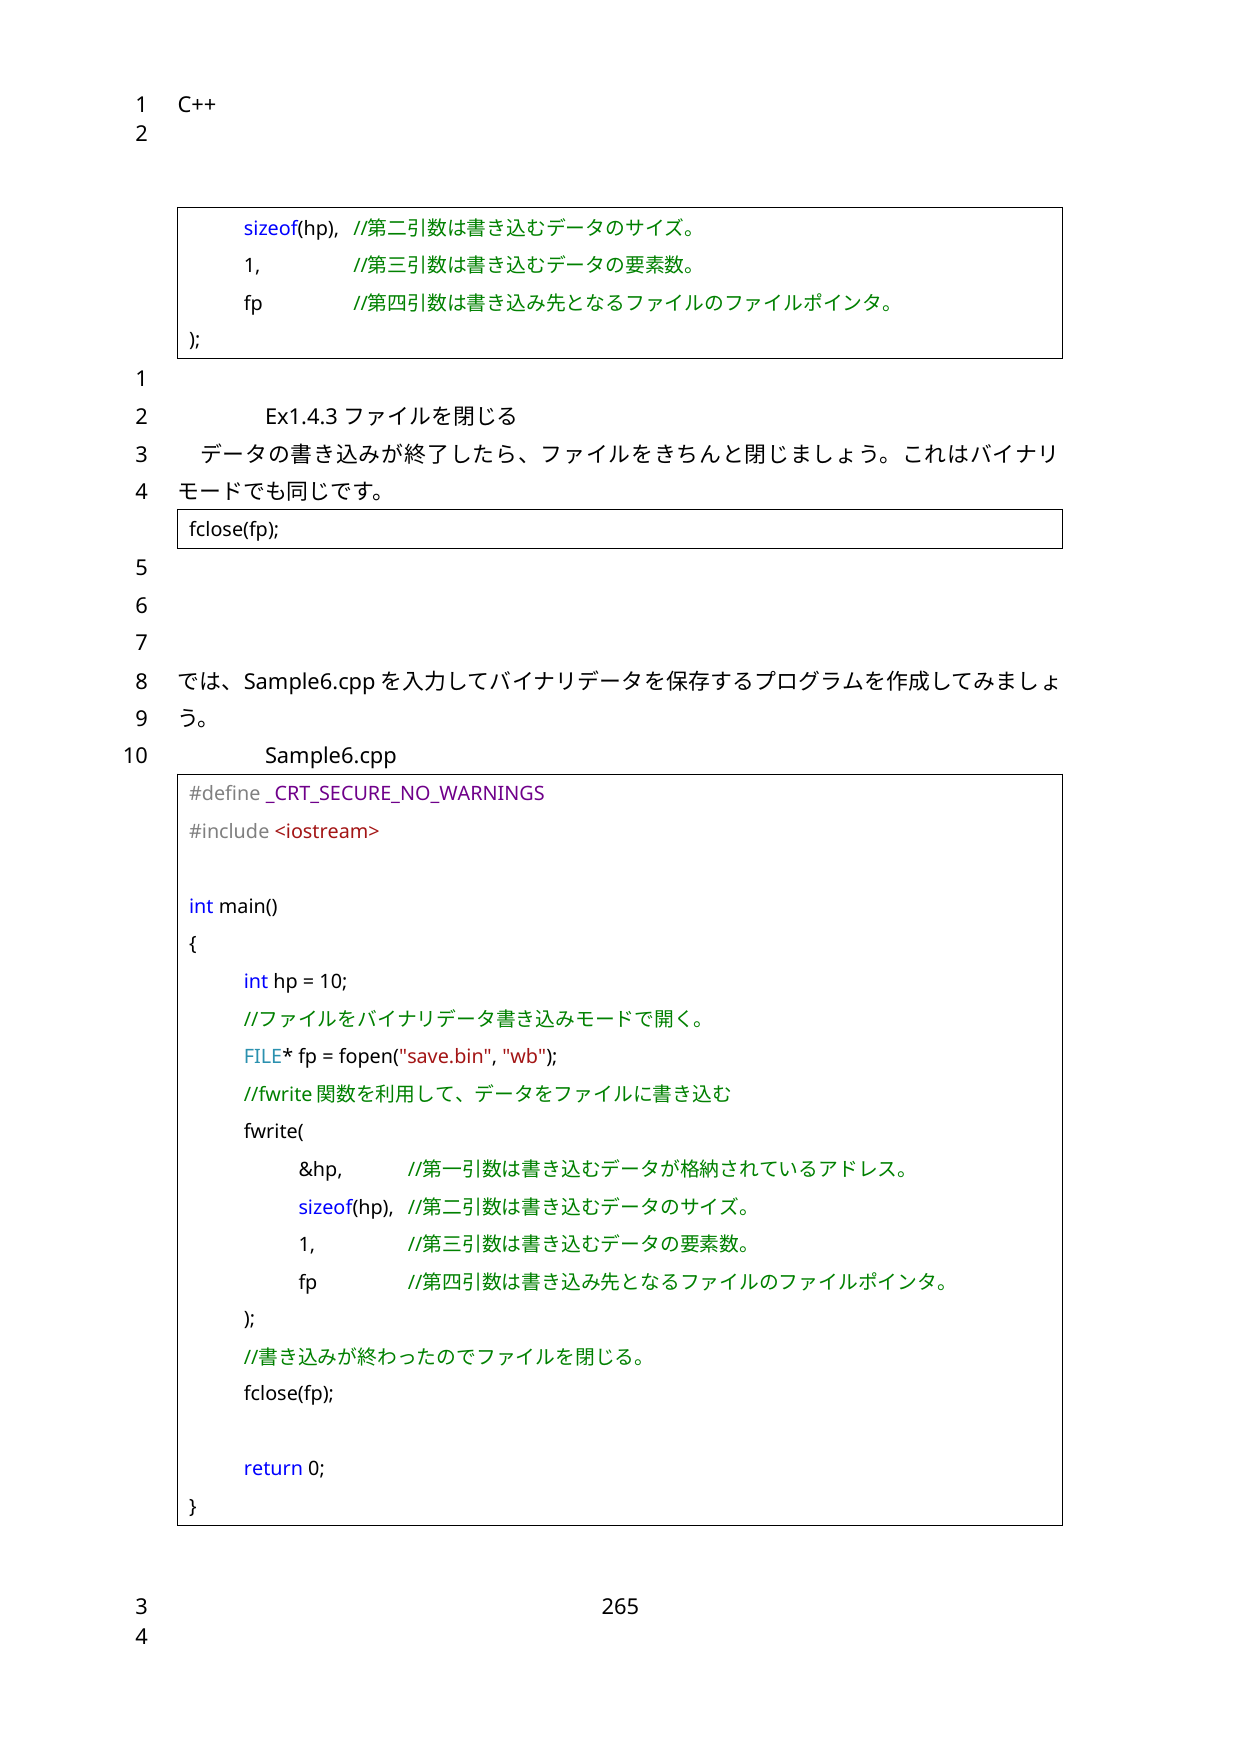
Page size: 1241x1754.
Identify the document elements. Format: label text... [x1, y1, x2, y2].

text では、Sample6.cppを入力してバイナリデータを保存するプログラムを作成してみましょう。 [177, 661, 1063, 736]
subtitle Ex1.4.3 ファイルを閉じる [265, 396, 1063, 434]
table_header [178, 208, 1062, 358]
table_header fclose(fp); [178, 510, 1062, 547]
table_header #define _CRT_SECURE_NO_WARNINGS #include <iostream> int main() { int hp = 10; //ファイルをバイナリデータ書き込みモードで開く。 FILE* fp = fopen("save.bin", "wb"); //fwrite関数を利用して、データをファイルに書き込む fwrite( &hp, //第一引数は書き込むデータが格納されているアドレス。 sizeof(hp), //第二引数は書き込むデータのサイズ。 1, //第三引数は書き込むデータの要素数。 fp //第四引数は書き込み先となるファイルのファイルポインタ。 ); //書き込みが終わったのでファイルを閉じる。 fclose(fp); return 0; } [178, 775, 1062, 1524]
text データの書き込みが終了したら、ファイルをきちんと閉じましょう。これはバイナリモードでも同じです。 [177, 434, 1063, 509]
subtitle Sample6.cpp [265, 736, 1063, 773]
